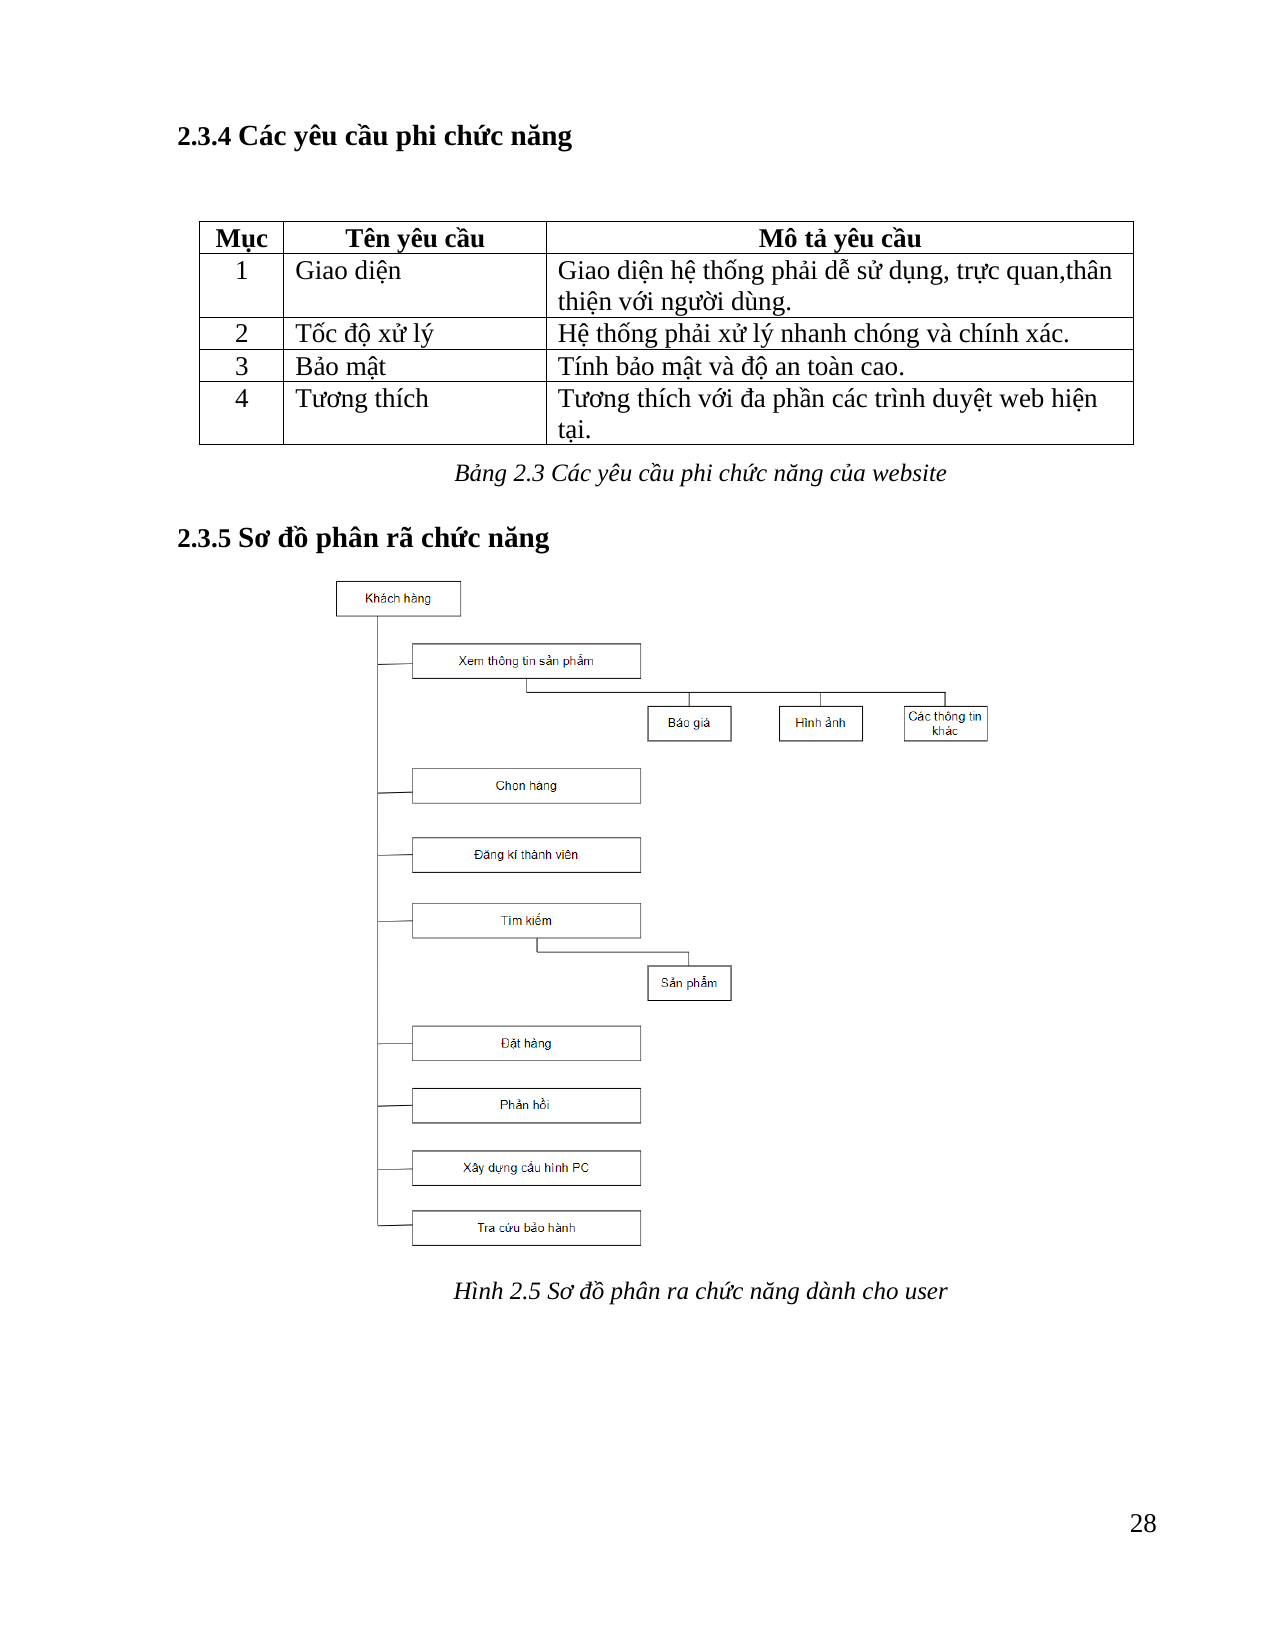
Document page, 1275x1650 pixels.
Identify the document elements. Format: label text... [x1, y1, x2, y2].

table_cell 1 [200, 254, 283, 317]
subtitle Sơ đồ phân rã chức năng [177, 520, 1156, 553]
table_cell Hệ thống phải xử lý nhanh chóng và chính xác. [547, 318, 1133, 349]
table_cell Tốc độ xử lý [284, 318, 546, 349]
table_cell 2 [200, 318, 283, 349]
subtitle Các yêu cầu phi chức năng [177, 118, 1156, 152]
table_cell 3 [200, 350, 283, 381]
picture [320, 572, 1013, 1257]
table_cell Tương thích [284, 382, 546, 444]
table_cell Bảo mật [284, 350, 546, 381]
text Hình 2.2 Sơ đồ phân ra chức năng dành cho user [244, 1276, 1156, 1304]
text Bảng 2.3 Các yêu cầu phi chức năng của website [244, 458, 1156, 487]
table_cell Tính bảo mật và độ an toàn cao. [547, 350, 1133, 381]
table_cell Giao diện [284, 254, 546, 317]
table_cell 4 [200, 382, 283, 444]
table_cell Tương thích với đa phần các trình duyệt web hiện tại. [547, 382, 1133, 444]
table_cell Giao diện hệ thống phải dễ sử dụng, trực quan,thân thiện với người dùng. [547, 254, 1133, 317]
table_header Mô tả yêu cầu [547, 222, 1133, 253]
table_header Mục [200, 222, 283, 253]
table_header Tên yêu cầu [284, 222, 546, 253]
